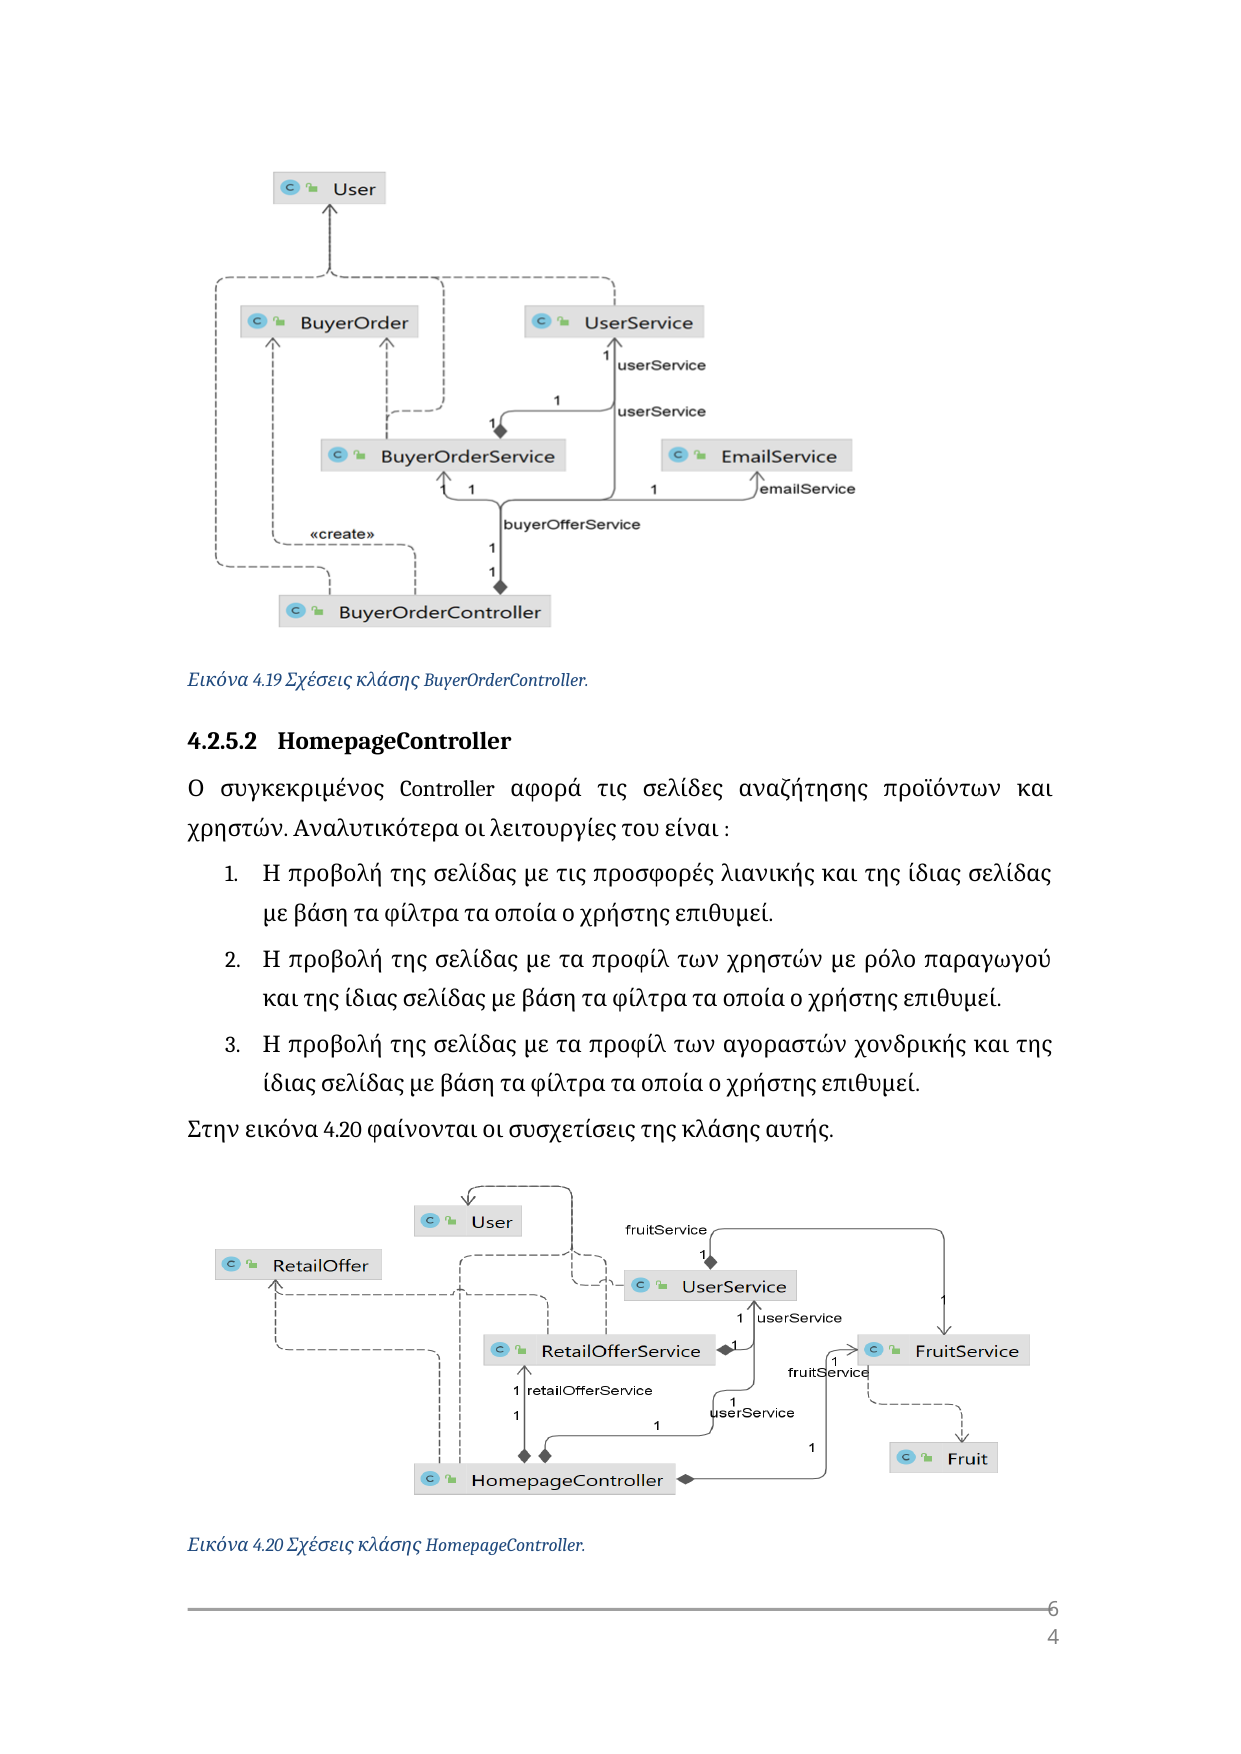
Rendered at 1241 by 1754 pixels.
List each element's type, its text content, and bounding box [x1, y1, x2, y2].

text Ο συγκεκριμένος Controller αφορά τις σελίδες αναζήτησης προϊόντων και χρηστών. Αναλυτικότερα οι λειτουργίες του είναι : [187, 776, 1053, 842]
text Εικόνα 4.20 Σχέσεις κλάσης HomepageController. [187, 1535, 1053, 1557]
picture [187, 150, 1053, 650]
subtitle HomepageController [187, 727, 1053, 755]
list Η προβολή της σελίδας με τις προσφορές λιανικής και της ίδιας σελίδας με βάση τα φίλτρα τα οποία ο χρήστης επιθυμεί. [225, 861, 1053, 927]
picture [187, 1162, 1058, 1516]
list Η προβολή της σελίδας με τα προφίλ των χρηστών με ρόλο παραγωγού και της ίδιας σελίδας με βάση τα φίλτρα τα οποία ο χρήστης επιθυμεί. [225, 946, 1053, 1012]
list Η προβολή της σελίδας με τα προφίλ των αγοραστών χονδρικής και της ίδιας σελίδας με βάση τα φίλτρα τα οποία ο χρήστης επιθυμεί. [225, 1032, 1053, 1097]
text Εικόνα 4.19 Σχέσεις κλάσης BuyerOrderController. [187, 669, 1053, 691]
text Στην εικόνα 4.20 φαίνονται οι συσχετίσεις της κλάσης αυτής. [187, 1117, 1053, 1143]
